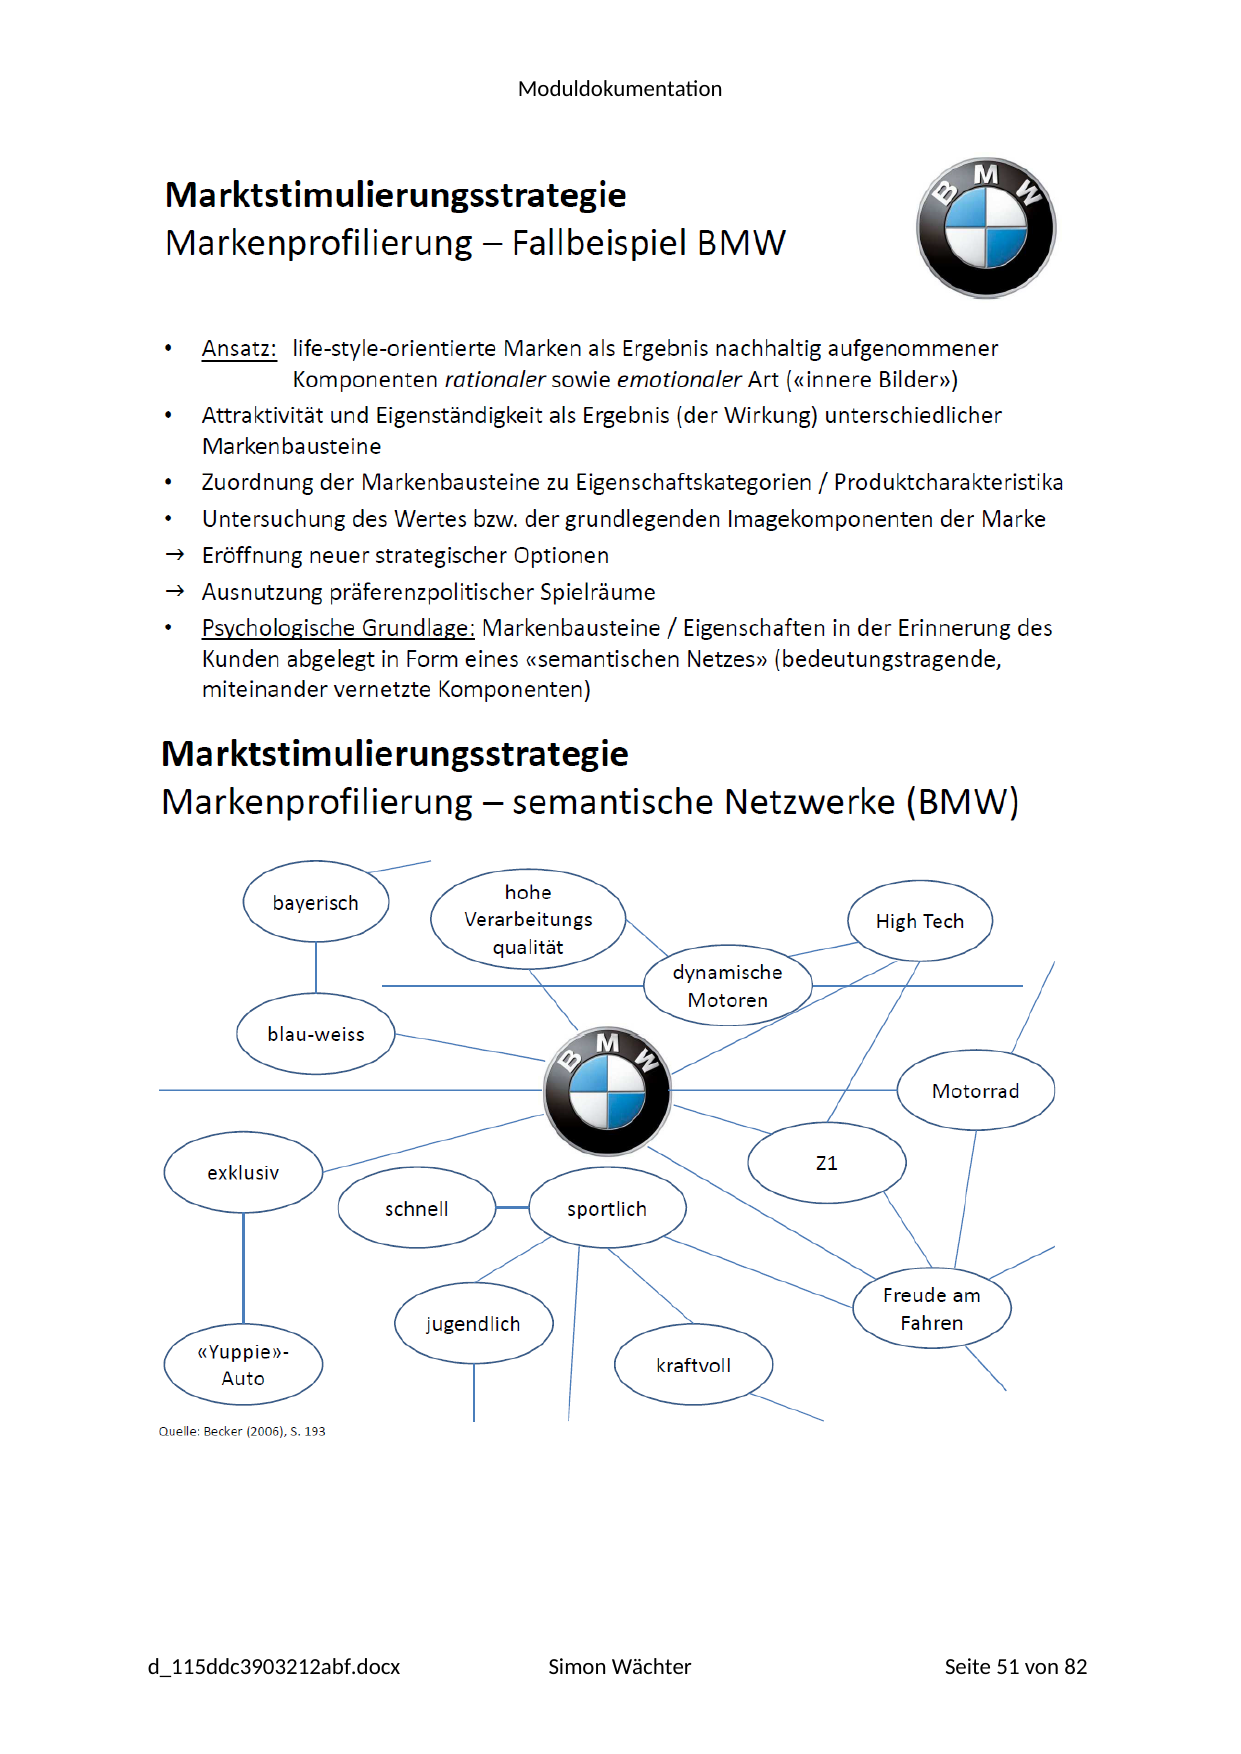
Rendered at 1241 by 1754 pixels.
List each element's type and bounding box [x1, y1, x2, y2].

picture [147, 147, 1093, 713]
picture [147, 731, 1093, 1448]
